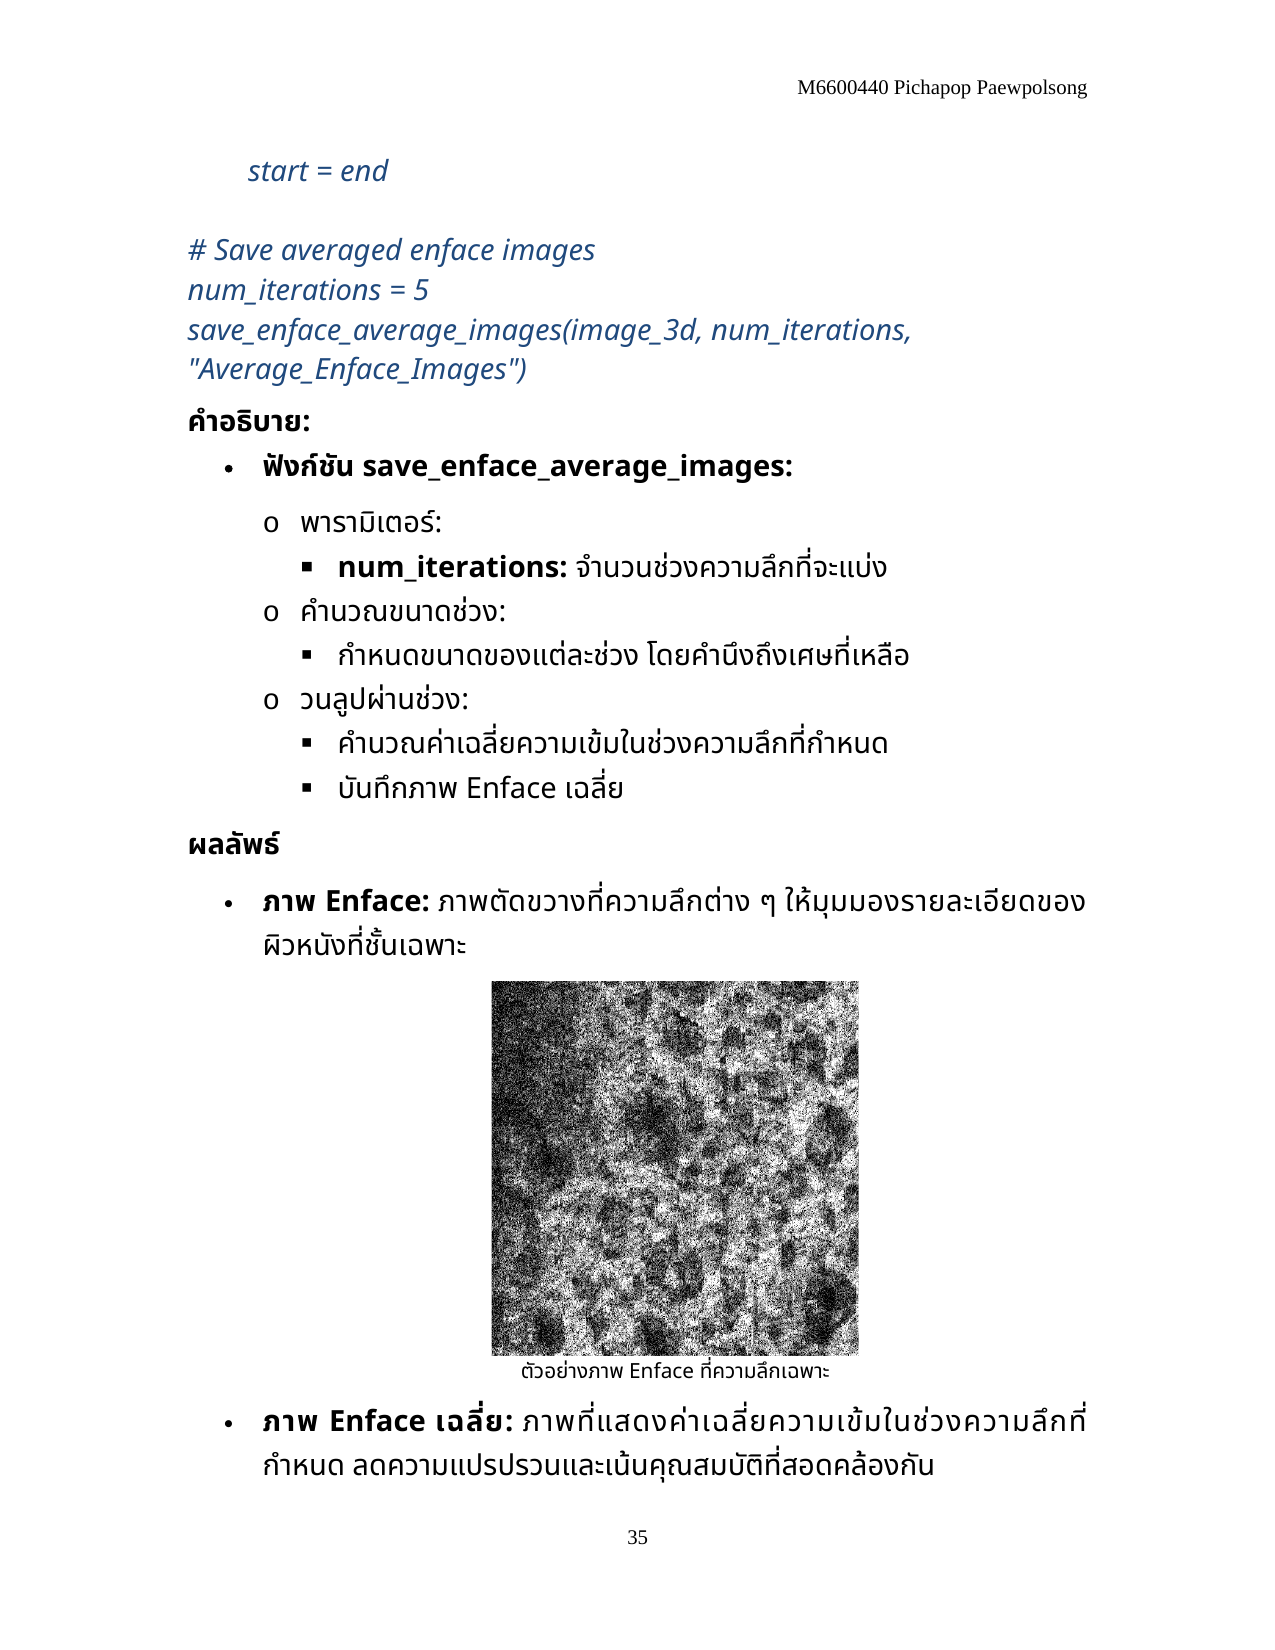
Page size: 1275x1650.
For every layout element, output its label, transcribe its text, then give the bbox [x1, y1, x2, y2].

list พารามิเตอร์: [262, 502, 1087, 546]
subtitle ผลลัพธ์ [187, 824, 1087, 868]
text คำอธิบาย: [187, 401, 1087, 445]
picture [491, 981, 859, 1356]
text # Save averaged enface images [187, 229, 1087, 269]
list บันทึกภาพ Enface เฉลี่ย [300, 767, 1087, 811]
list ตัวอย่างภาพ Enface ที่ความลึกเฉพาะ [262, 1356, 1087, 1388]
text start = end [187, 150, 1087, 190]
list กำหนดขนาดของแต่ละช่วง โดยคำนึงถึงเศษที่เหลือ [300, 634, 1087, 678]
list ฟังก์ชัน save_enface_average_images: [225, 445, 1087, 489]
list วนลูปผ่านช่วง: [262, 678, 1087, 723]
list ภาพ Enface เฉลี่ย: ภาพที่แสดงค่าเฉลี่ยความเข้มในช่วงความลึกที่กำหนด ลดความแปรปรวนและเน้นคุณสมบัติที่สอดคล้องกัน [225, 1400, 1087, 1488]
text save_enface_average_images(image_3d, num_iterations, "Average_Enface_Images") [187, 309, 1087, 388]
list num_iterations: จำนวนช่วงความลึกที่จะแบ่ง [300, 546, 1087, 590]
list คำนวณขนาดช่วง: [262, 590, 1087, 634]
text num_iterations = 5 [187, 269, 1087, 309]
list คำนวณค่าเฉลี่ยความเข้มในช่วงความลึกที่กำหนด [300, 723, 1087, 767]
list ภาพ Enface: ภาพตัดขวางที่ความลึกต่าง ๆ ให้มุมมองรายละเอียดของผิวหนังที่ชั้นเฉพาะ [225, 880, 1087, 968]
